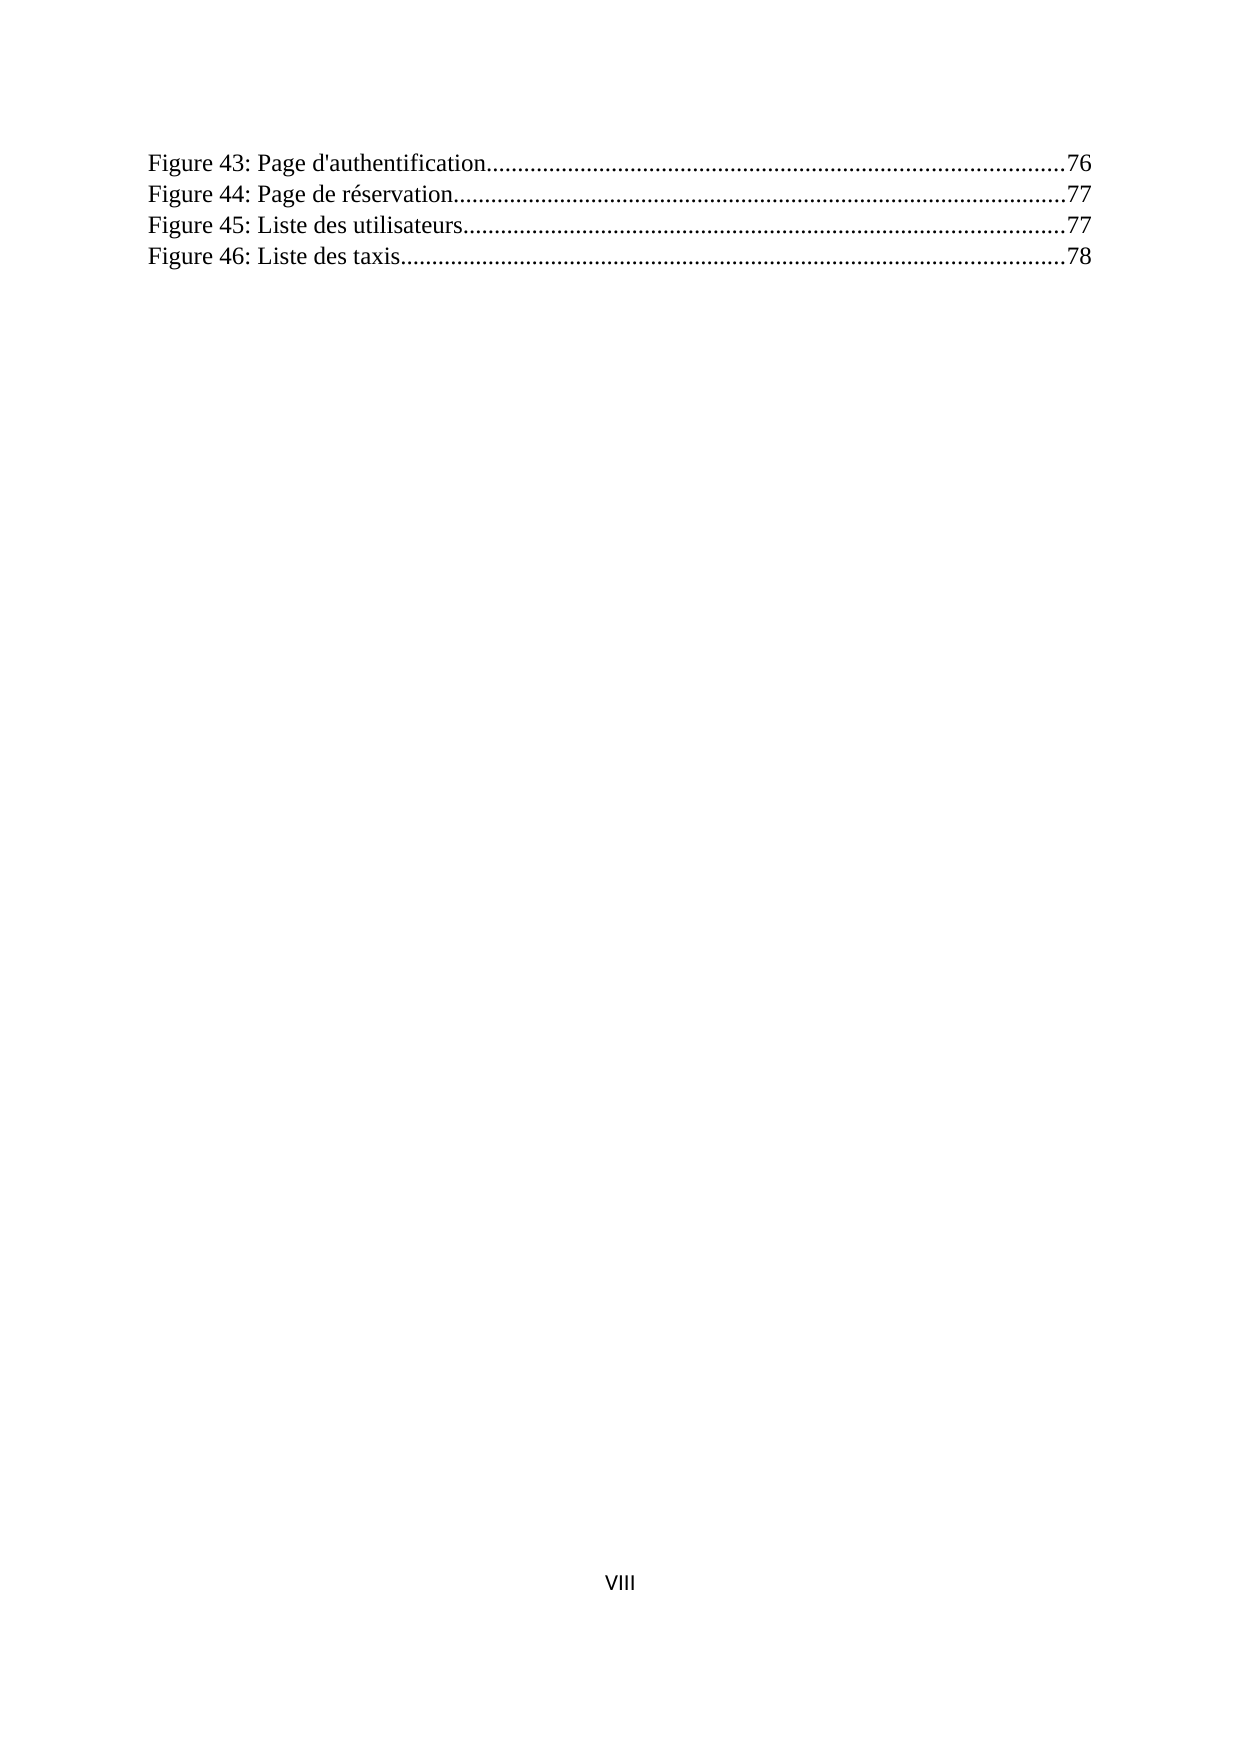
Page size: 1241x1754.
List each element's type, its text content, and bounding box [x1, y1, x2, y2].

text Figure 44: Page de réservation 77 [148, 179, 1093, 207]
text Figure 46: Liste des taxis 78 [148, 241, 1093, 269]
text Figure 43: Page d'authentification 76 [148, 148, 1093, 176]
text Figure 45: Liste des utilisateurs 77 [148, 210, 1093, 238]
